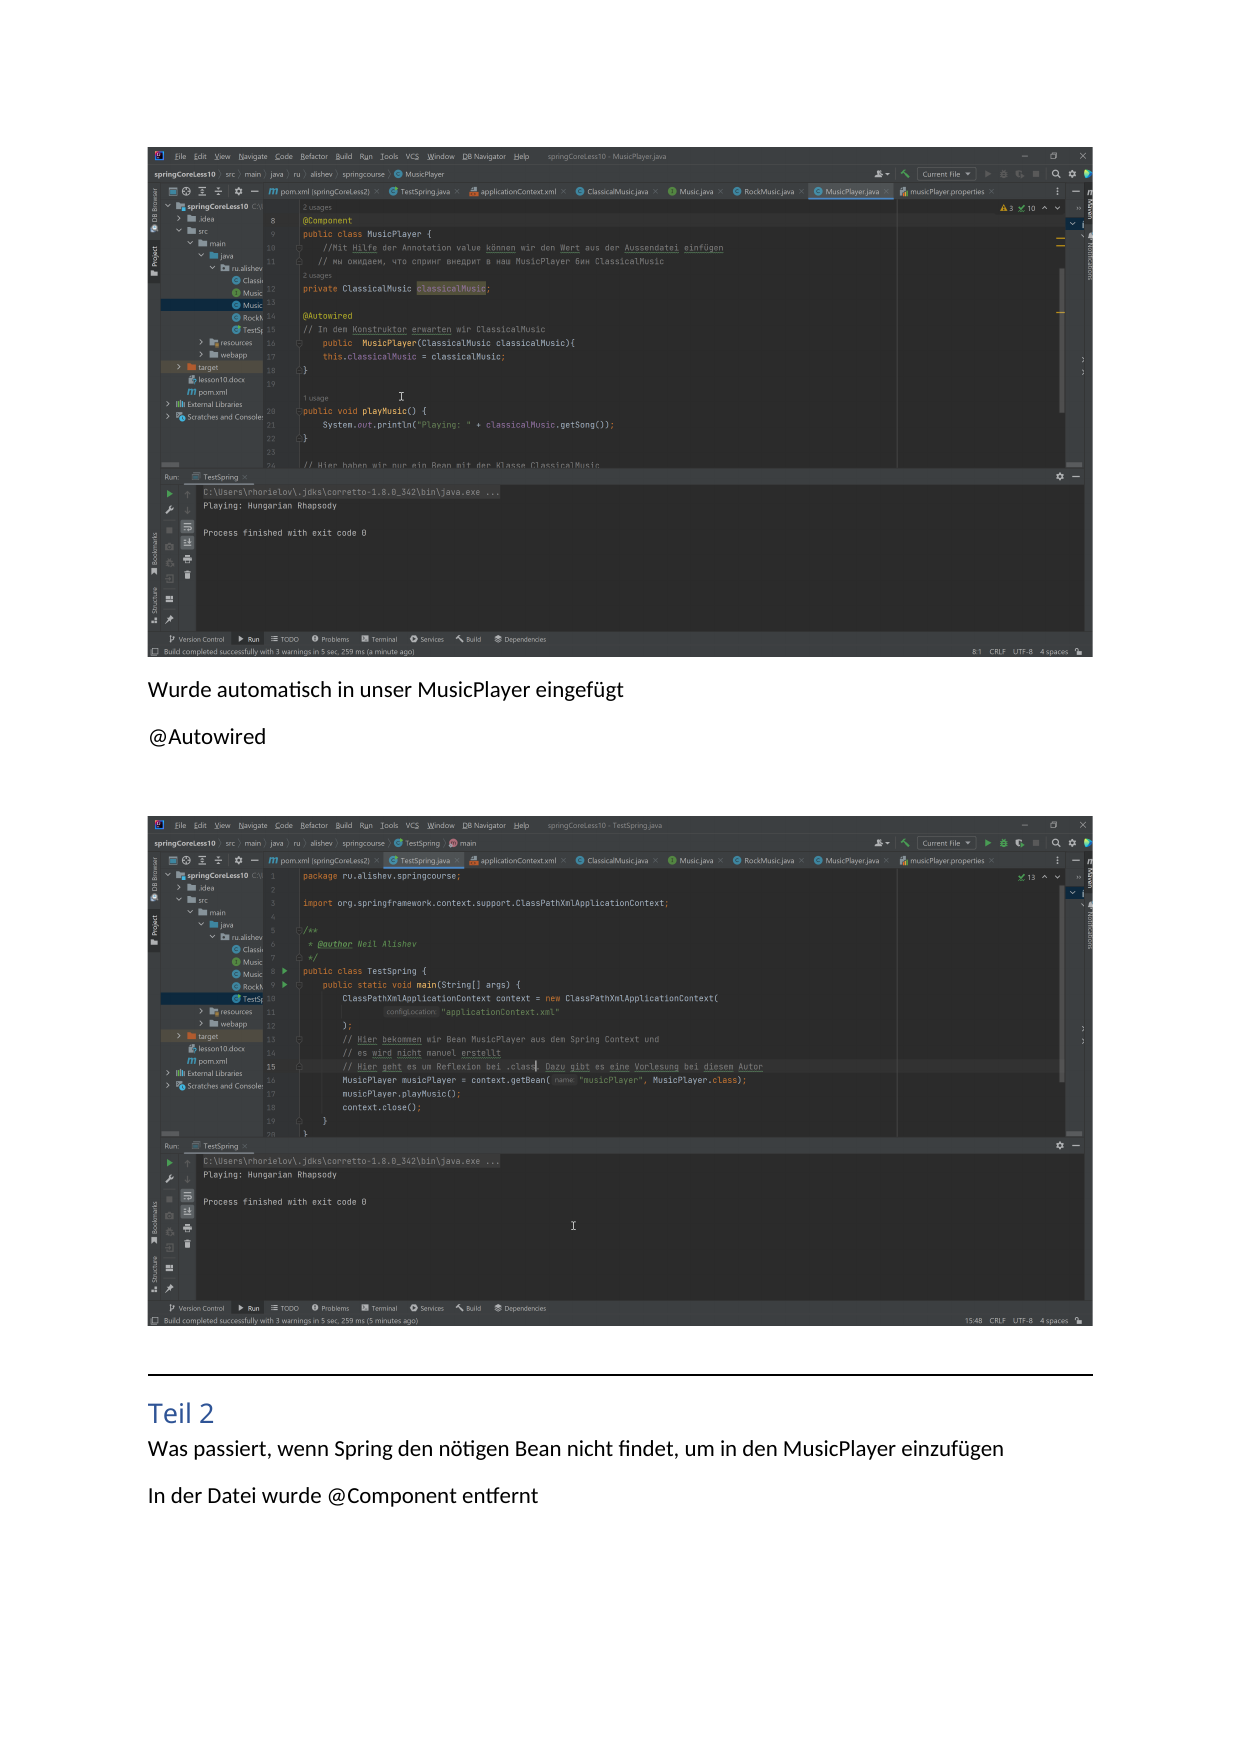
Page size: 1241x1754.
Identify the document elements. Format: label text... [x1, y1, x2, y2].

picture [147, 147, 1093, 657]
text Wurde automatisch in unser MusicPlayer eingefügt [148, 676, 1093, 703]
text In der Datei wurde @Component entfernt [148, 1481, 1093, 1509]
subtitle Teil 2 [148, 1394, 1093, 1431]
picture [147, 816, 1093, 1326]
text Was passiert, wenn Spring den nötigen Bean nicht findet, um in den MusicPlayer einzufügen [148, 1434, 1093, 1462]
text @Autowired [148, 722, 1093, 750]
